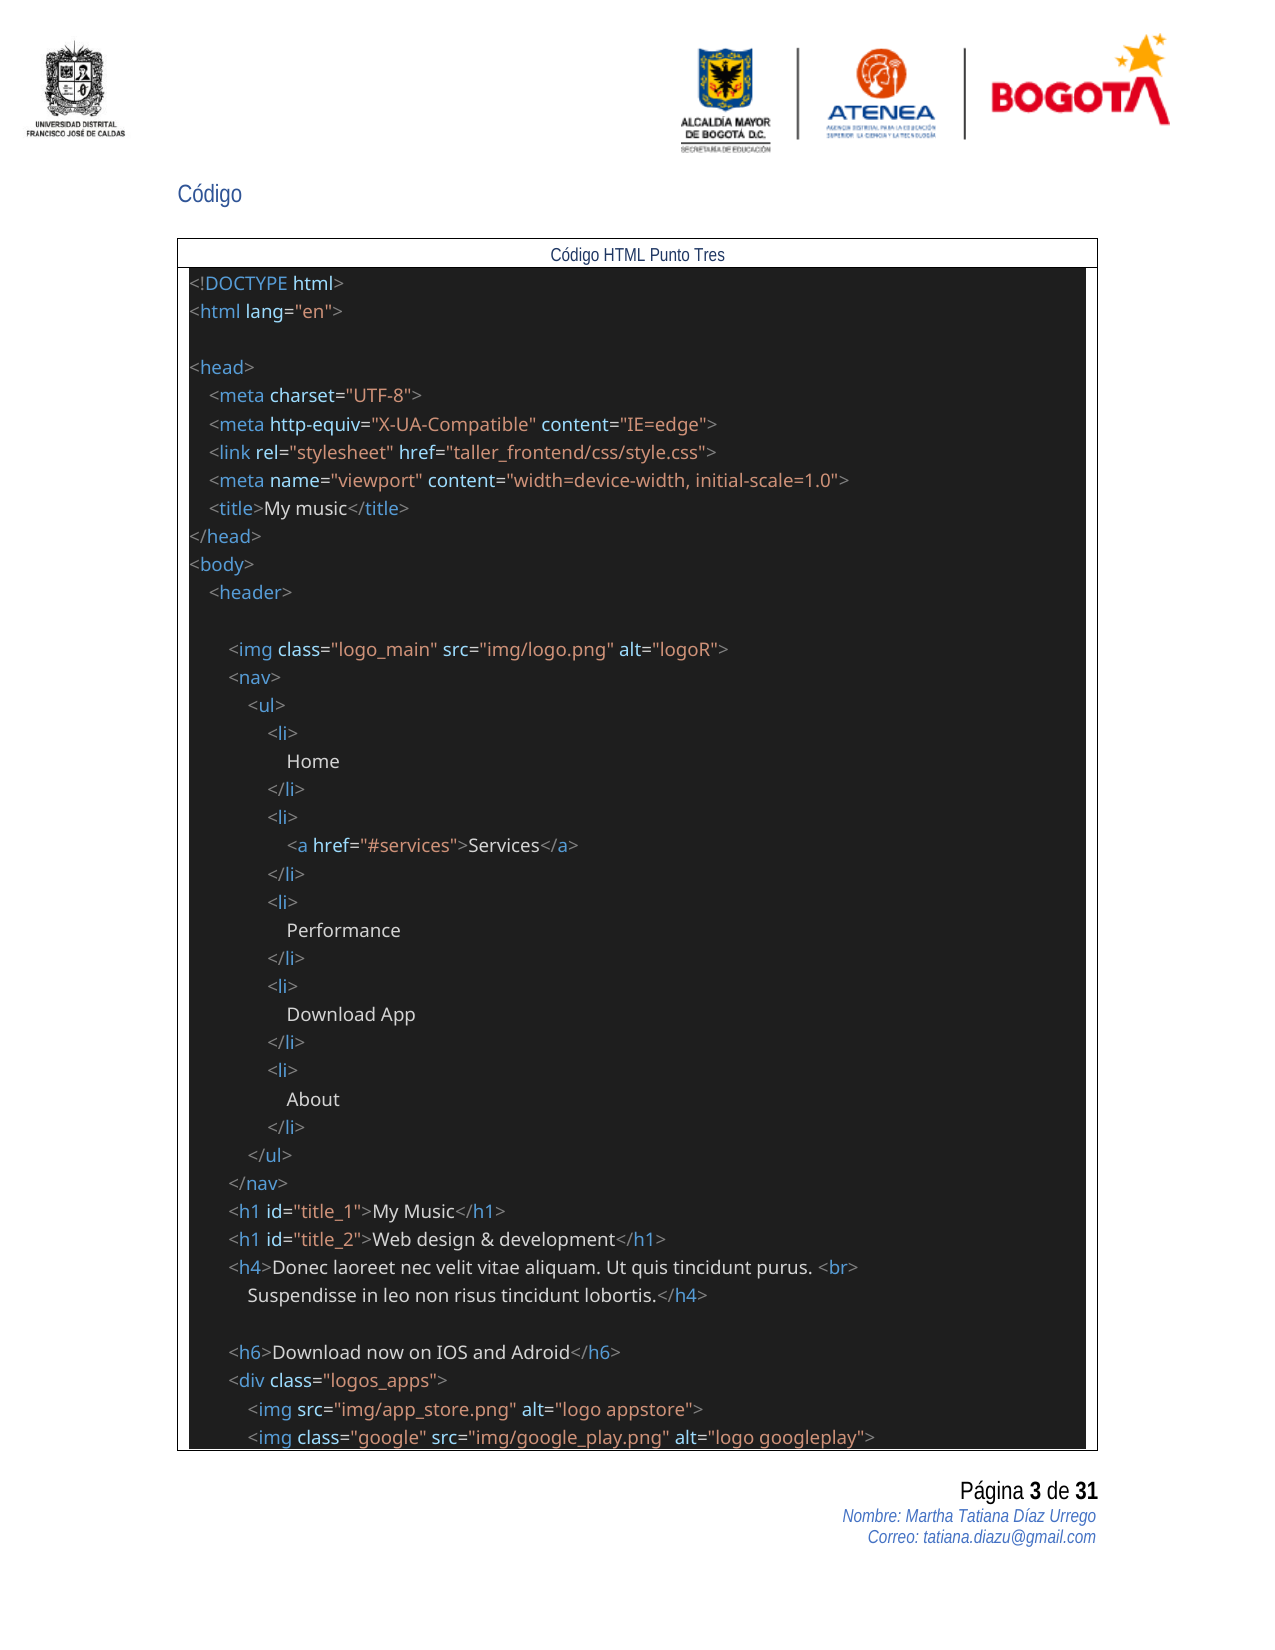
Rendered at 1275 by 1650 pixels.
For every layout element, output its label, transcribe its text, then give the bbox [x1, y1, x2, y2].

picture [0, 20, 1255, 161]
subtitle Código [177, 161, 1098, 207]
table_header Código HTML Punto Tres [178, 239, 1097, 267]
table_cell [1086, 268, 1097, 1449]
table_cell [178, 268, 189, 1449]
